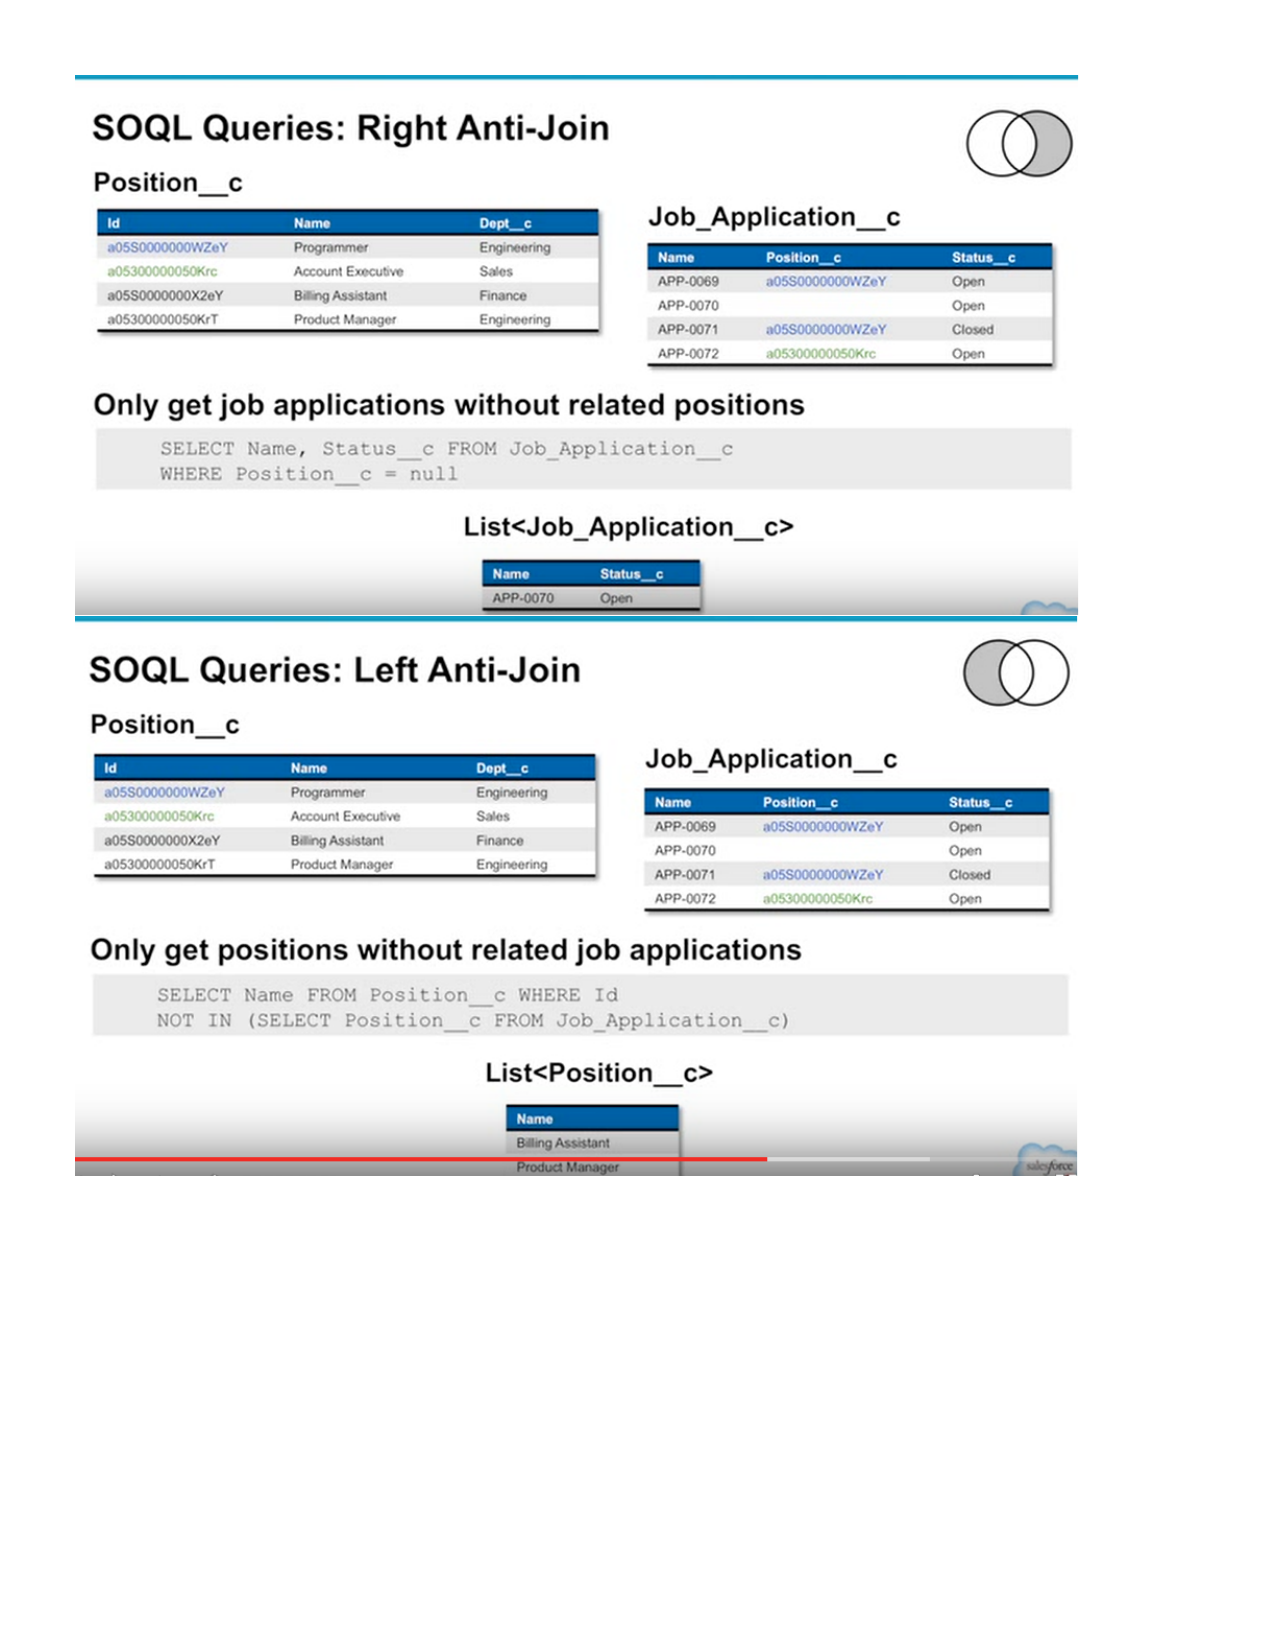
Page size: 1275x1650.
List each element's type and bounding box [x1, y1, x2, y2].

picture [75, 618, 1078, 1176]
picture [75, 75, 1079, 615]
